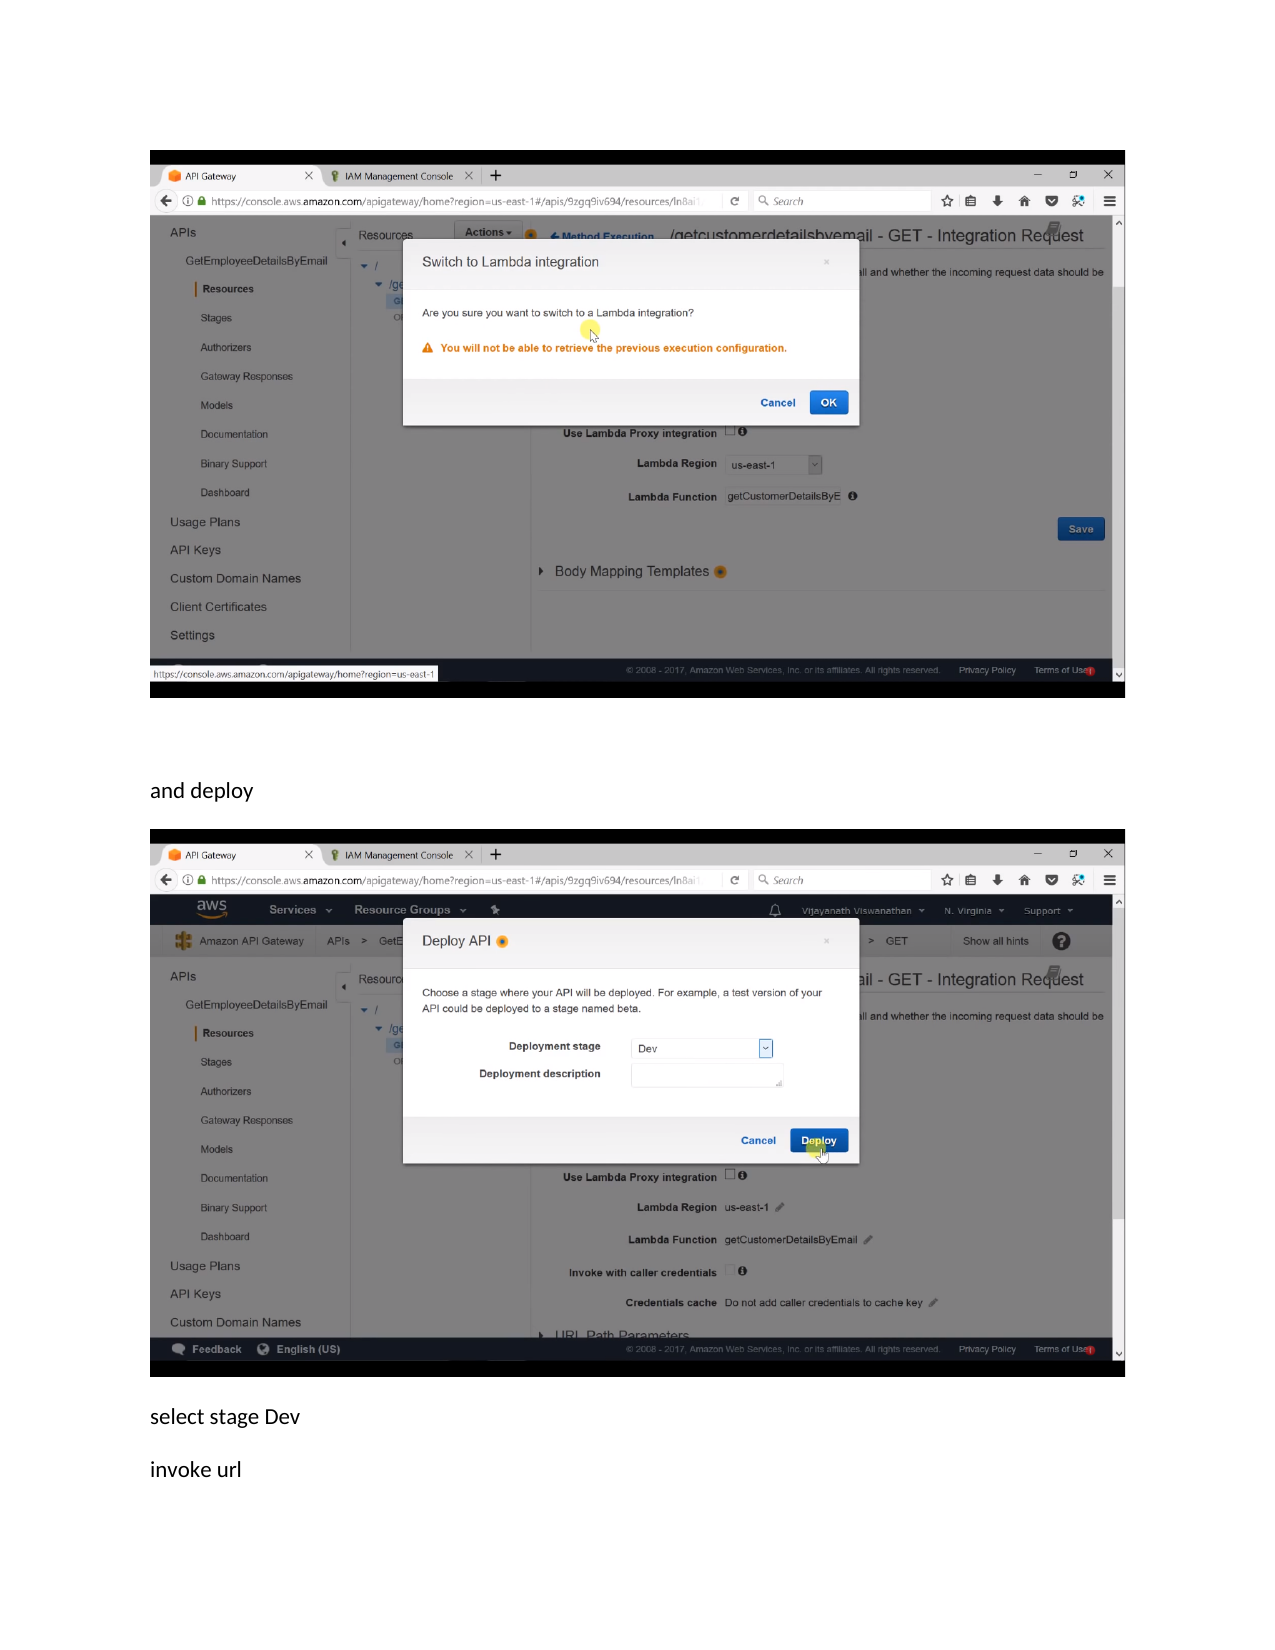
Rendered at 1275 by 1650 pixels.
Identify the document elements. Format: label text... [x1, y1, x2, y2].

text select stage Dev [150, 1402, 1125, 1430]
text invoke url [150, 1455, 1125, 1483]
picture [150, 829, 1125, 1377]
picture [150, 150, 1125, 698]
text and deploy [150, 776, 1125, 804]
